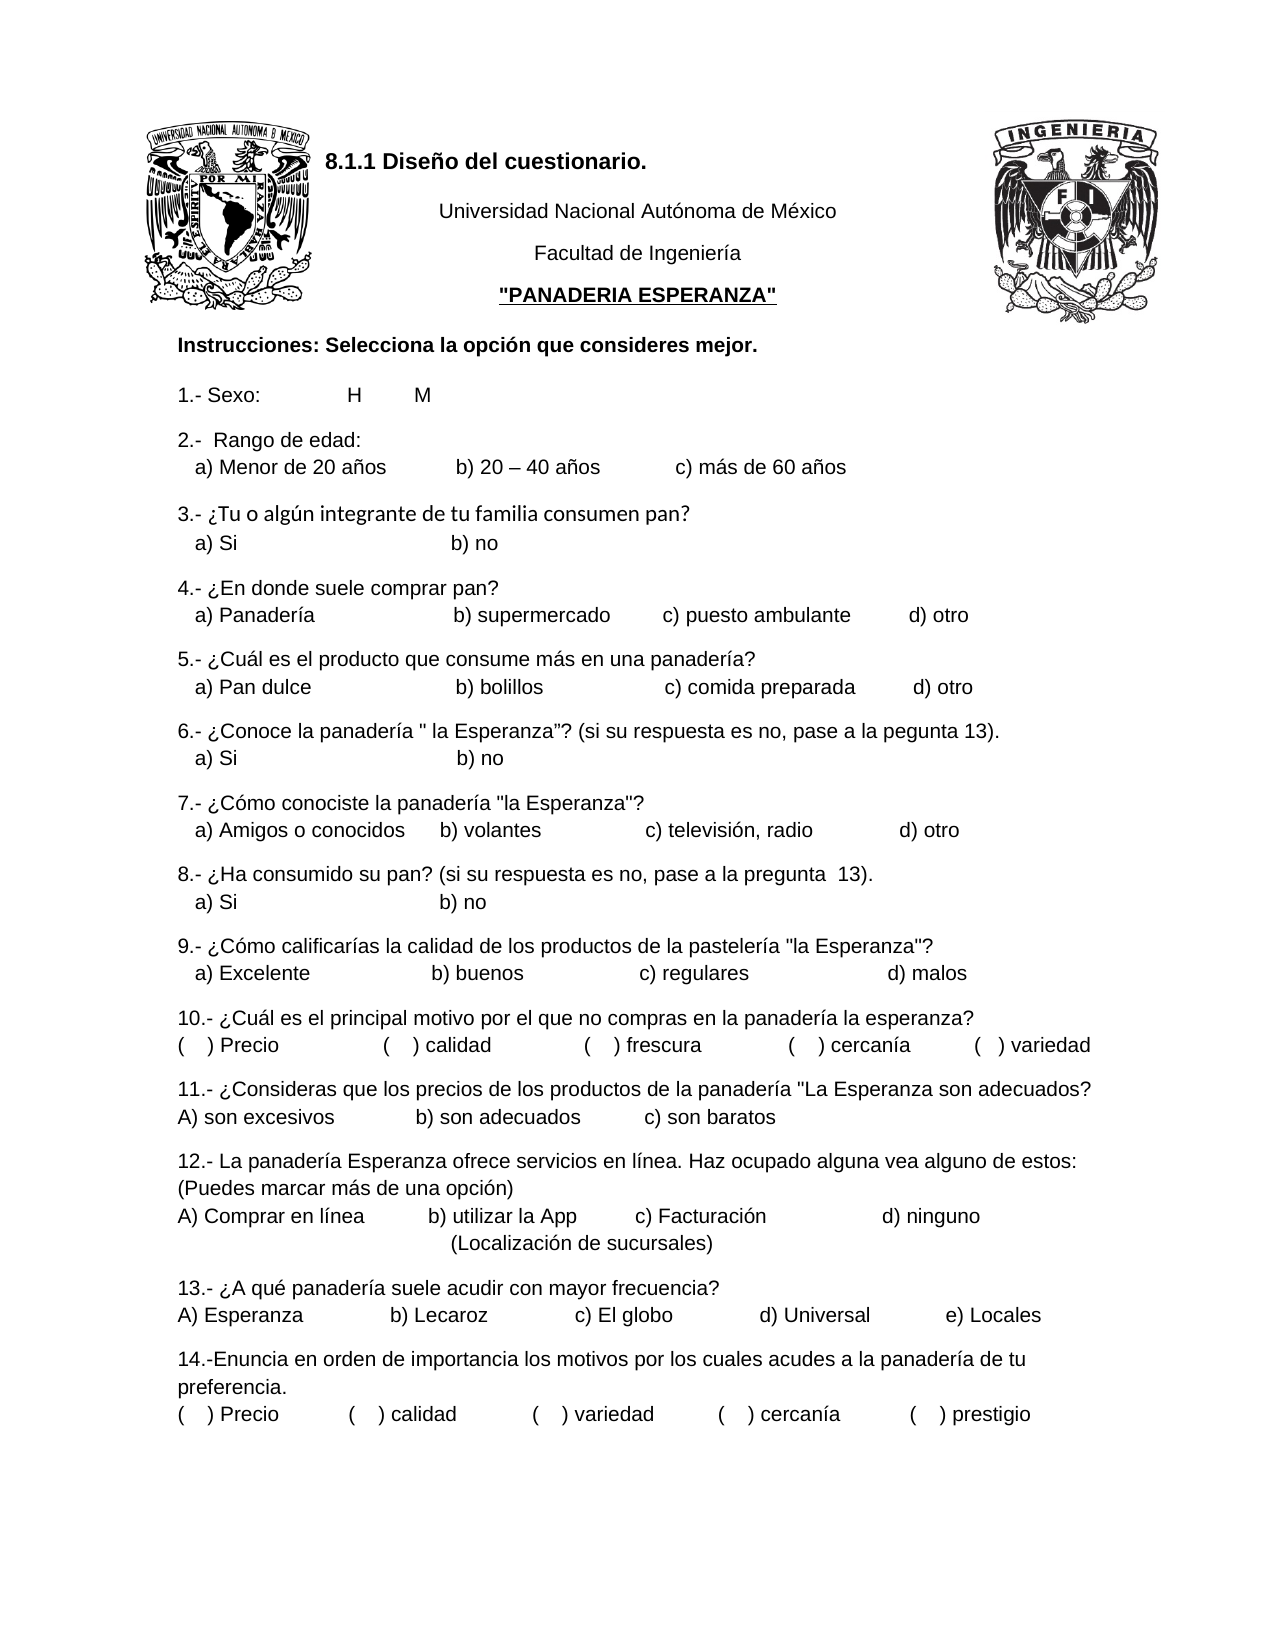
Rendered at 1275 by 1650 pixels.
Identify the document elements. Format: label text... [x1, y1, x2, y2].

text a) Pan dulce b) bolillos c) comida preparada d) otro [177, 674, 1098, 698]
text Universidad Nacional Autónoma de México [177, 199, 1098, 223]
picture [985, 111, 1165, 325]
text 8.- ¿Ha consumido su pan? (si su respuesta es no, pase a la pregunta 13). [177, 862, 1098, 886]
text a) Excelente b) buenos c) regulares d) malos [177, 961, 1098, 985]
text 9.- ¿Cómo calificarías la calidad de los productos de la pastelería "la Esperanza"? [177, 934, 1098, 958]
text 6.- ¿Conoce la panadería " la Esperanza”? (si su respuesta es no, pase a la pegunta 13). [177, 719, 1098, 743]
text Facultad de Ingeniería [177, 241, 1098, 264]
text 5.- ¿Cuál es el producto que consume más en una panadería? [177, 647, 1098, 671]
text A) son excesivos b) son adecuados c) son baratos [177, 1104, 1098, 1128]
text 14.-Enuncia en orden de importancia los motivos por los cuales acudes a la panadería de tu preferencia. [177, 1347, 1098, 1398]
text 4.- ¿En donde suele comprar pan? [177, 575, 1098, 599]
text a) Si b) no [177, 889, 1098, 913]
text a) Panadería b) supermercado c) puesto ambulante d) otro [177, 603, 1098, 627]
text 1.- Sexo: H M [177, 383, 1098, 407]
text ( ) Precio ( ) calidad ( ) frescura ( ) cercanía ( ) variedad [177, 1033, 1098, 1057]
text (Localización de sucursales) [325, 1231, 1098, 1255]
text 2.- Rango de edad: [177, 427, 1098, 451]
text A) Comprar en línea b) utilizar la App c) Facturación d) ninguno [177, 1204, 1098, 1228]
text a) Si b) no [177, 746, 1098, 770]
text 10.- ¿Cuál es el principal motivo por el que no compras en la panadería la esperanza? [177, 1005, 1098, 1029]
text a) Menor de 20 años b) 20 – 40 años c) más de 60 años [177, 455, 1098, 479]
text ( ) Precio ( ) calidad ( ) variedad ( ) cercanía ( ) prestigio [177, 1402, 1098, 1426]
text 11.- ¿Consideras que los precios de los productos de la panadería "La Esperanza son adecuados? [177, 1077, 1098, 1101]
text A) Esperanza b) Lecaroz c) El globo d) Universal e) Locales [177, 1303, 1098, 1327]
picture [144, 121, 312, 310]
text 13.- ¿A qué panadería suele acudir con mayor frecuencia? [177, 1275, 1098, 1299]
text Instrucciones: Selecciona la opción que consideres mejor. [177, 333, 1098, 357]
text 7.- ¿Cómo conociste la panadería "la Esperanza"? [177, 790, 1098, 814]
text 8.1.1 Diseño del cuestionario. [251, 148, 1098, 174]
text "PANADERIA ESPERANZA" [177, 283, 1098, 307]
text 3.- ¿Tu o algún integrante de tu familia consumen pan? [177, 499, 1098, 527]
text 12.- La panadería Esperanza ofrece servicios en línea. Haz ocupado alguna vea alguno de estos: (Puedes marcar más de una opción) [177, 1149, 1098, 1200]
text a) Si b) no [177, 531, 1098, 555]
text a) Amigos o conocidos b) volantes c) televisión, radio d) otro [177, 818, 1098, 842]
